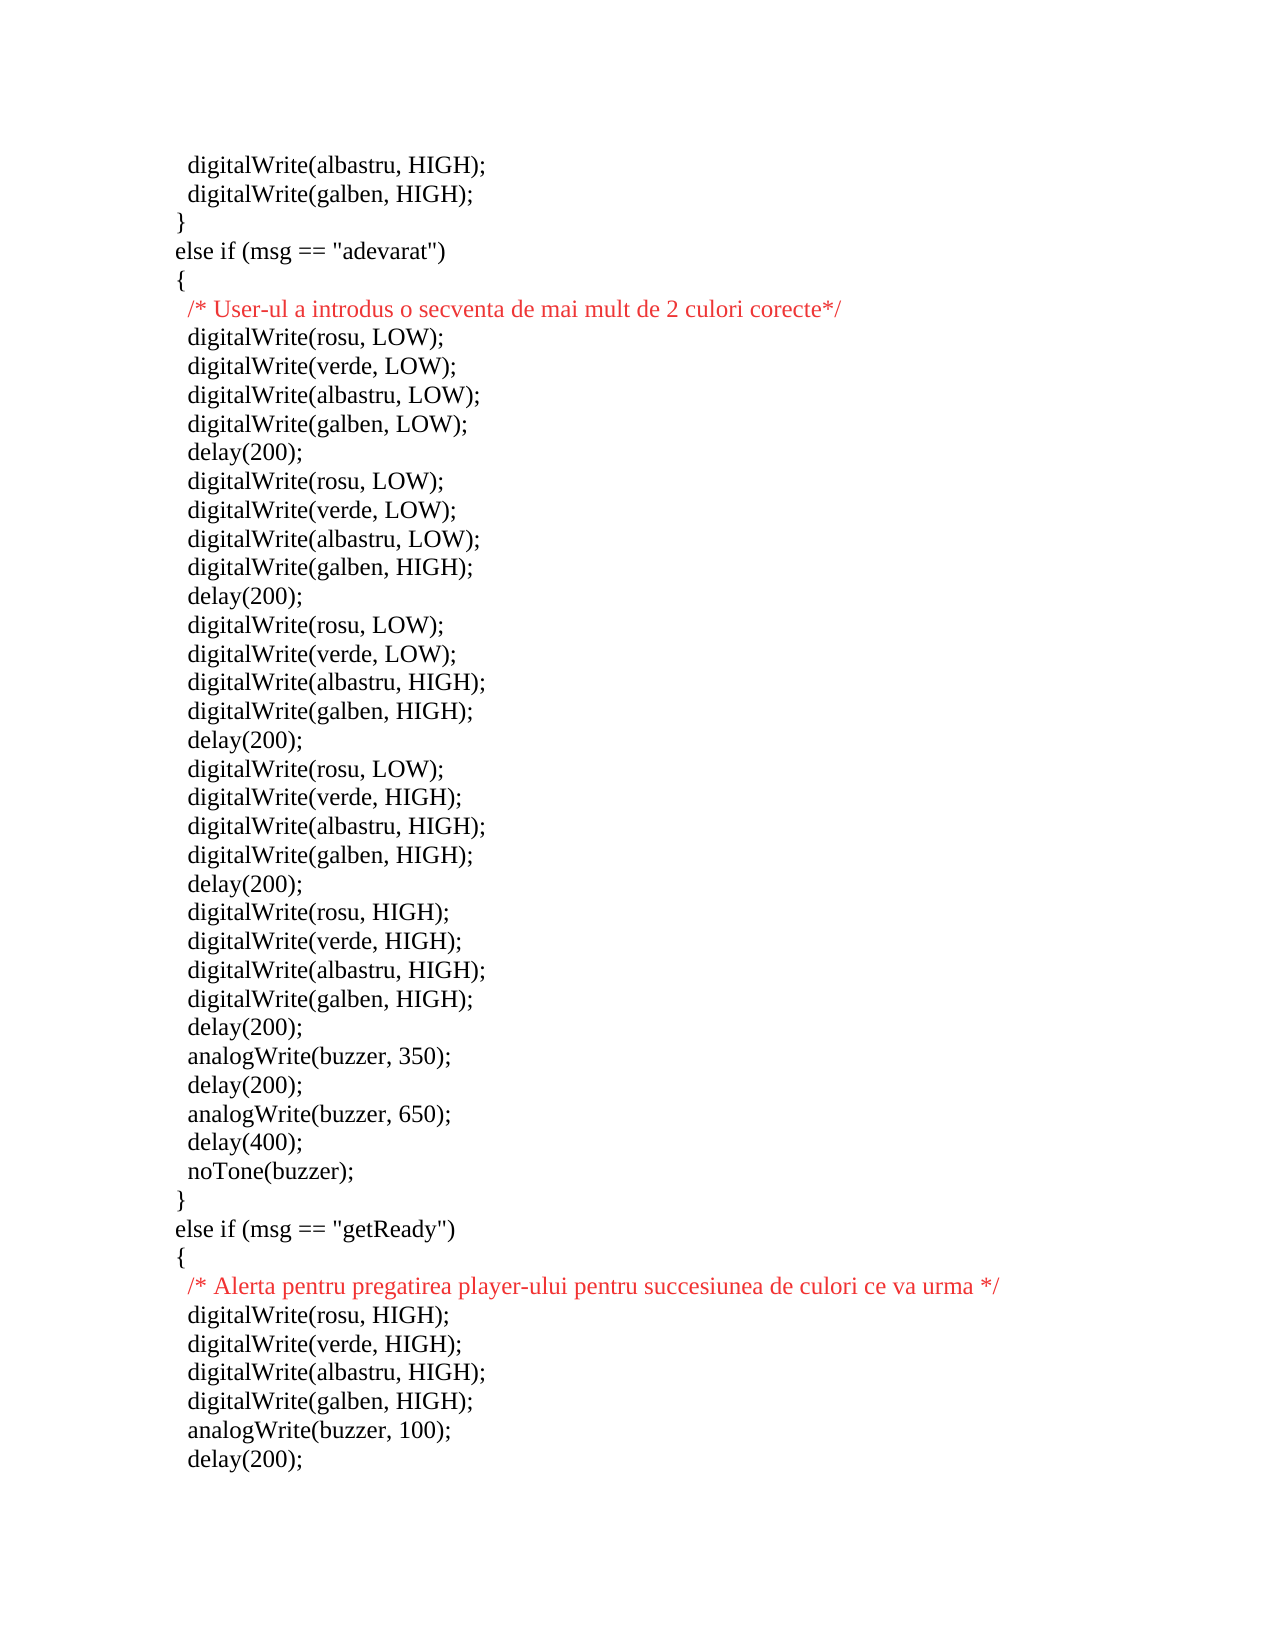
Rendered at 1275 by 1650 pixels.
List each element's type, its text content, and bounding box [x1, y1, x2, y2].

text digitalWrite(albastru, LOW); [150, 380, 1125, 409]
text digitalWrite(rosu, LOW); [150, 466, 1125, 495]
text noTone(buzzer); [150, 1156, 1125, 1185]
text digitalWrite(verde, LOW); [150, 495, 1125, 524]
text /* Alerta pentru pregatirea player-ului pentru succesiunea de culori ce va urma */ [150, 1271, 1125, 1300]
text digitalWrite(albastru, LOW); [150, 524, 1125, 552]
text digitalWrite(galben, HIGH); [150, 840, 1125, 869]
text digitalWrite(galben, HIGH); [150, 1386, 1125, 1415]
text delay(200); [150, 1070, 1125, 1099]
text digitalWrite(verde, LOW); [150, 351, 1125, 380]
text digitalWrite(rosu, LOW); [150, 610, 1125, 639]
text digitalWrite(galben, HIGH); [150, 552, 1125, 581]
text analogWrite(buzzer, 100); [150, 1415, 1125, 1444]
text { [150, 1242, 1125, 1271]
text analogWrite(buzzer, 350); [150, 1041, 1125, 1070]
text digitalWrite(rosu, HIGH); [150, 1300, 1125, 1329]
text digitalWrite(rosu, LOW); [150, 754, 1125, 782]
text } [150, 207, 1125, 236]
text digitalWrite(galben, HIGH); [150, 984, 1125, 1012]
text delay(400); [150, 1127, 1125, 1156]
text digitalWrite(verde, HIGH); [150, 926, 1125, 955]
text analogWrite(buzzer, 650); [150, 1099, 1125, 1127]
text digitalWrite(galben, HIGH); [150, 179, 1125, 207]
text digitalWrite(albastru, HIGH); [150, 955, 1125, 984]
text /* User-ul a introdus o secventa de mai mult de 2 culori corecte*/ [150, 294, 1125, 322]
text digitalWrite(albastru, HIGH); [150, 667, 1125, 696]
text delay(200); [150, 869, 1125, 897]
text else if (msg == "getReady") [150, 1214, 1125, 1242]
text else if (msg == "adevarat") [150, 236, 1125, 265]
text delay(200); [150, 581, 1125, 610]
text digitalWrite(verde, HIGH); [150, 782, 1125, 811]
text } [150, 1185, 1125, 1214]
text delay(200); [150, 437, 1125, 466]
text digitalWrite(rosu, HIGH); [150, 897, 1125, 926]
text digitalWrite(verde, LOW); [150, 639, 1125, 667]
text digitalWrite(rosu, LOW); [150, 322, 1125, 351]
text digitalWrite(galben, HIGH); [150, 696, 1125, 725]
text digitalWrite(albastru, HIGH); [150, 150, 1125, 179]
text delay(200); [150, 1444, 1125, 1472]
text delay(200); [150, 725, 1125, 754]
text digitalWrite(verde, HIGH); [150, 1329, 1125, 1357]
text delay(200); [150, 1012, 1125, 1041]
text { [150, 265, 1125, 294]
text digitalWrite(galben, LOW); [150, 409, 1125, 437]
text digitalWrite(albastru, HIGH); [150, 1357, 1125, 1386]
text digitalWrite(albastru, HIGH); [150, 811, 1125, 840]
